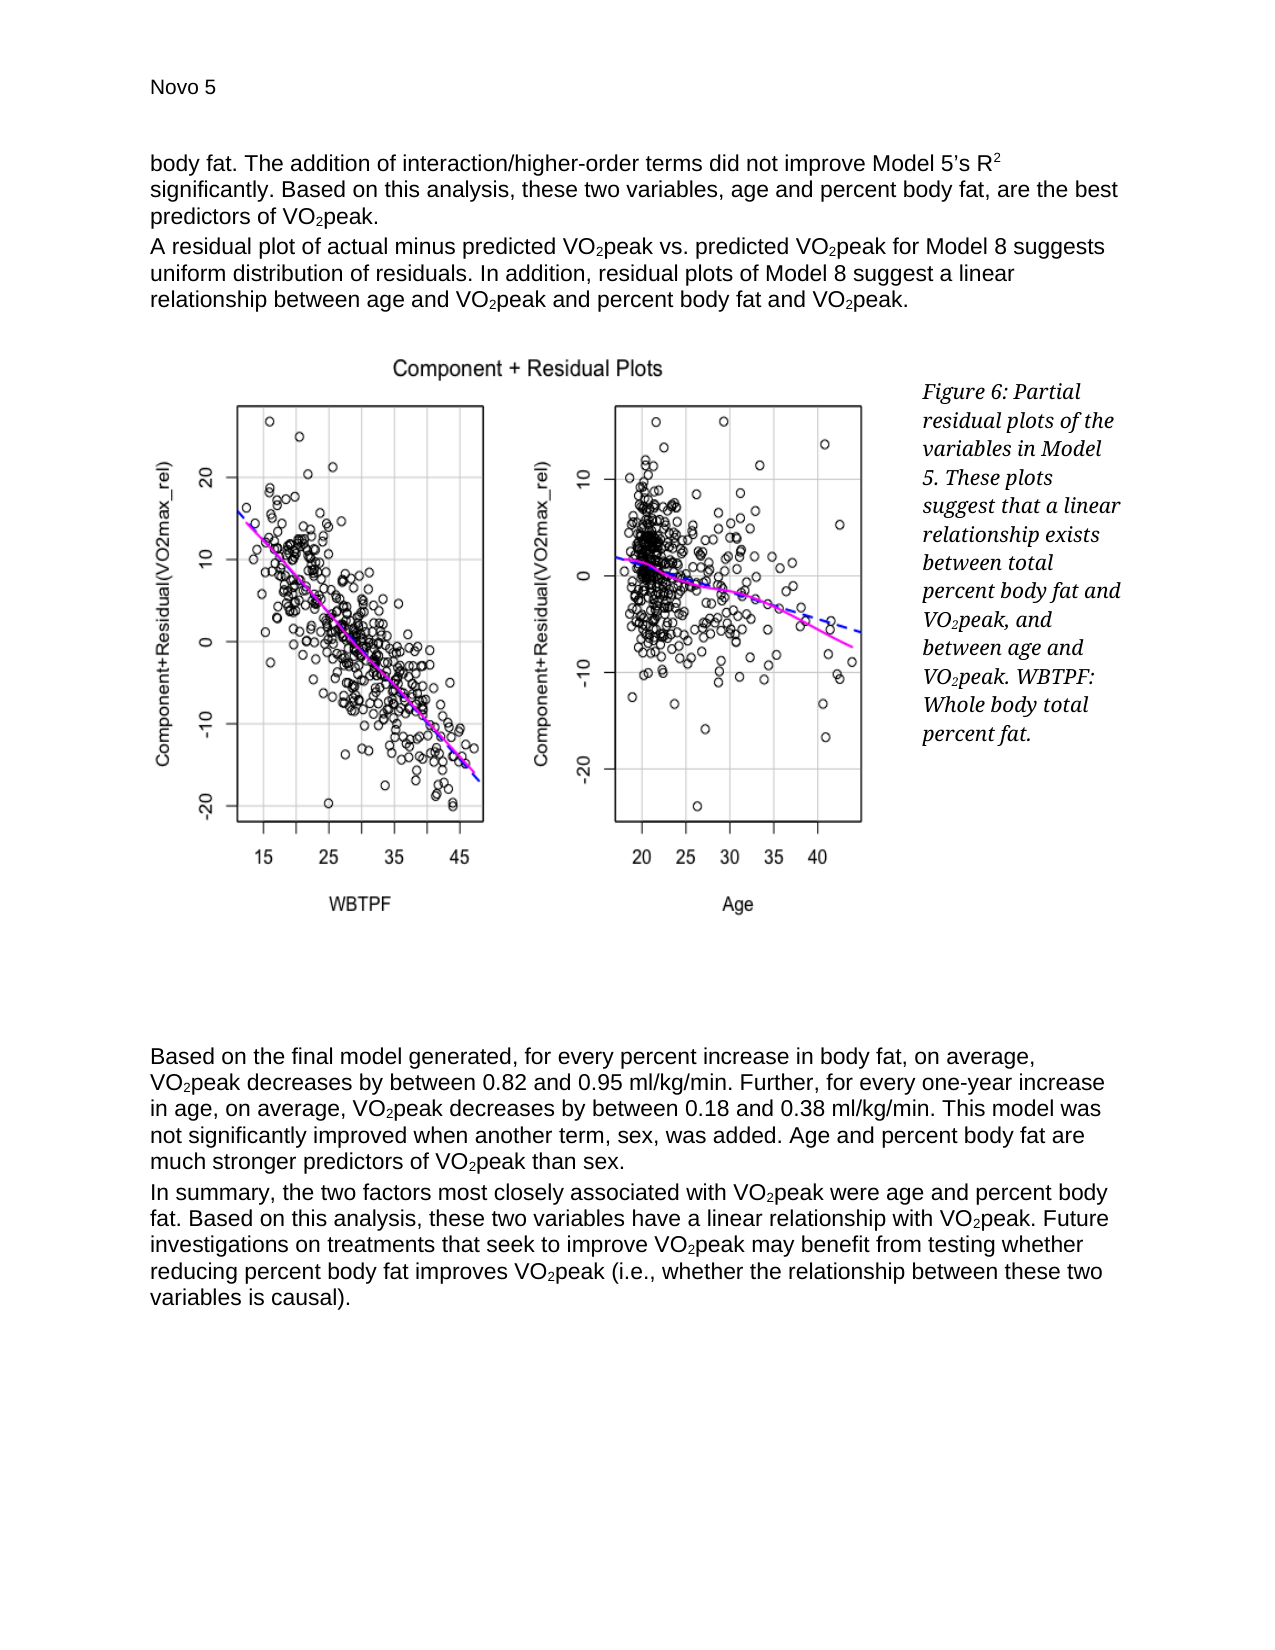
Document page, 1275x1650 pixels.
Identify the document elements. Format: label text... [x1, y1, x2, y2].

text In summary, the two factors most closely associated with VO2peak were age and percent body fat. Based on this analysis, these two variables have a linear relationship with VO2peak. Future investigations on treatments that seek to improve VO2peak may benefit from testing whether reducing percent body fat improves VO2peak (i.e., whether the relationship between these two variables is causal). [150, 1179, 1125, 1310]
text Figure 6: Partial residual plots of the variables in Model 5. These plots suggest that a linear relationship exists between total percent body fat and VO2peak, and between age and VO2peak. WBTPF: Whole body total percent fat. [903, 377, 1125, 747]
text A residual plot of actual minus predicted VO2peak vs. predicted VO2peak for Model 8 suggests uniform distribution of residuals. In addition, residual plots of Model 8 suggest a linear relationship between age and VO2peak and percent body fat and VO2peak. [150, 233, 1125, 312]
text Based on the final model generated, for every percent increase in body fat, on average, VO2peak decreases by between 0.82 and 0.95 ml/kg/min. Further, for every one-year increase in age, on average, VO2peak decreases by between 0.18 and 0.38 ml/kg/min. This model was not significantly improved when another term, sex, was added. Age and percent body fat are much stronger predictors of VO2peak than sex. [150, 1043, 1125, 1174]
picture [151, 348, 903, 937]
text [150, 150, 1125, 229]
